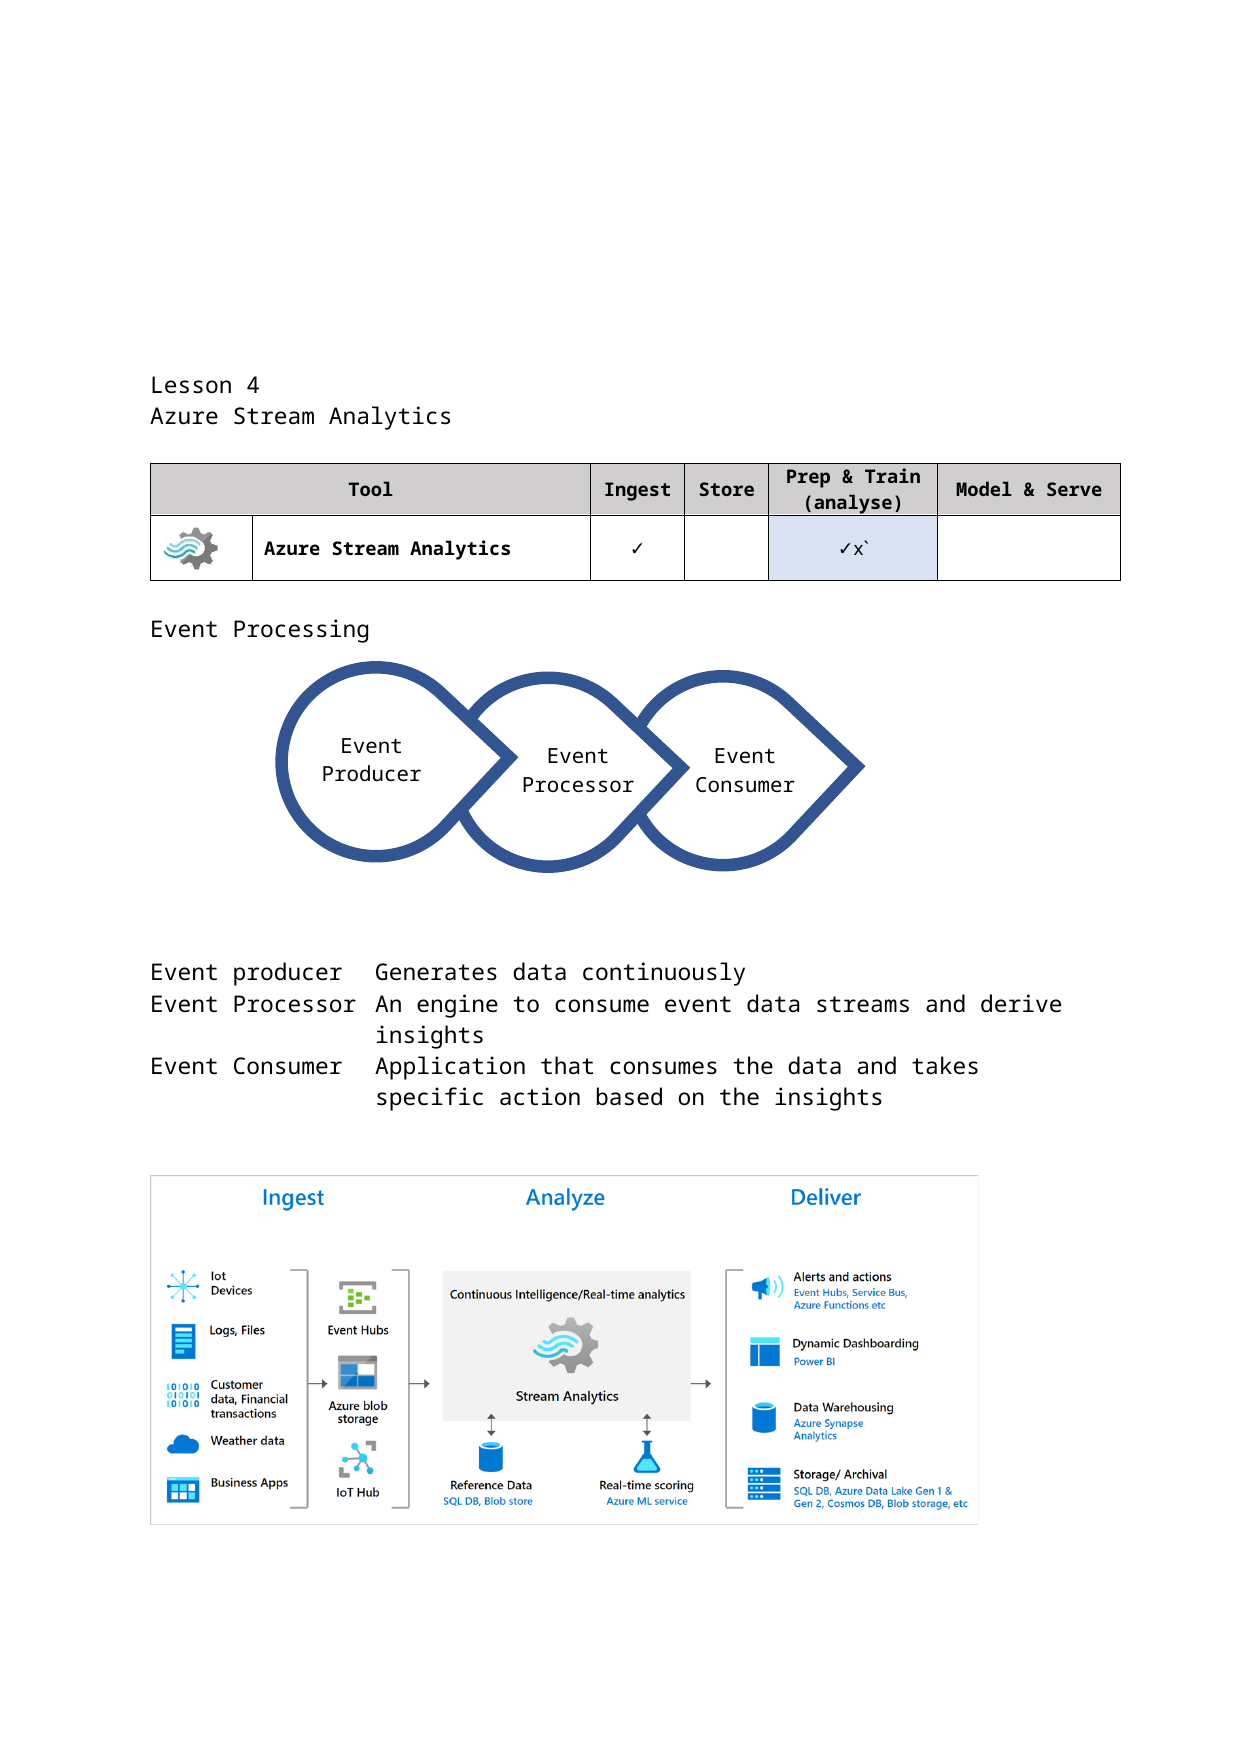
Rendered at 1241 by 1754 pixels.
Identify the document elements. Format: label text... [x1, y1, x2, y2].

table_cell ✓x` [769, 516, 937, 580]
text Azure Stream Analytics [150, 400, 1090, 431]
table_cell [938, 516, 1120, 580]
table_header Tool [151, 464, 590, 514]
text Lesson 4 [150, 369, 1090, 400]
table_cell ✓ [591, 516, 684, 580]
table_cell [685, 516, 768, 580]
text Event Processor An engine to consume event data streams and derive insights [150, 988, 1090, 1050]
table_header Prep & Train (analyse) [769, 464, 937, 514]
picture [161, 517, 223, 579]
table_header Model & Serve [938, 464, 1120, 514]
text Event Consumer Application that consumes the data and takes specific action based on the insights [150, 1050, 1090, 1113]
picture [150, 1175, 979, 1525]
table_header Store [685, 464, 768, 514]
text Event Processing [150, 613, 1090, 644]
table_cell Azure Stream Analytics [253, 516, 590, 580]
table_header Ingest [591, 464, 684, 514]
text Event producer Generates data continuously [150, 956, 1090, 988]
table_cell [151, 516, 252, 580]
